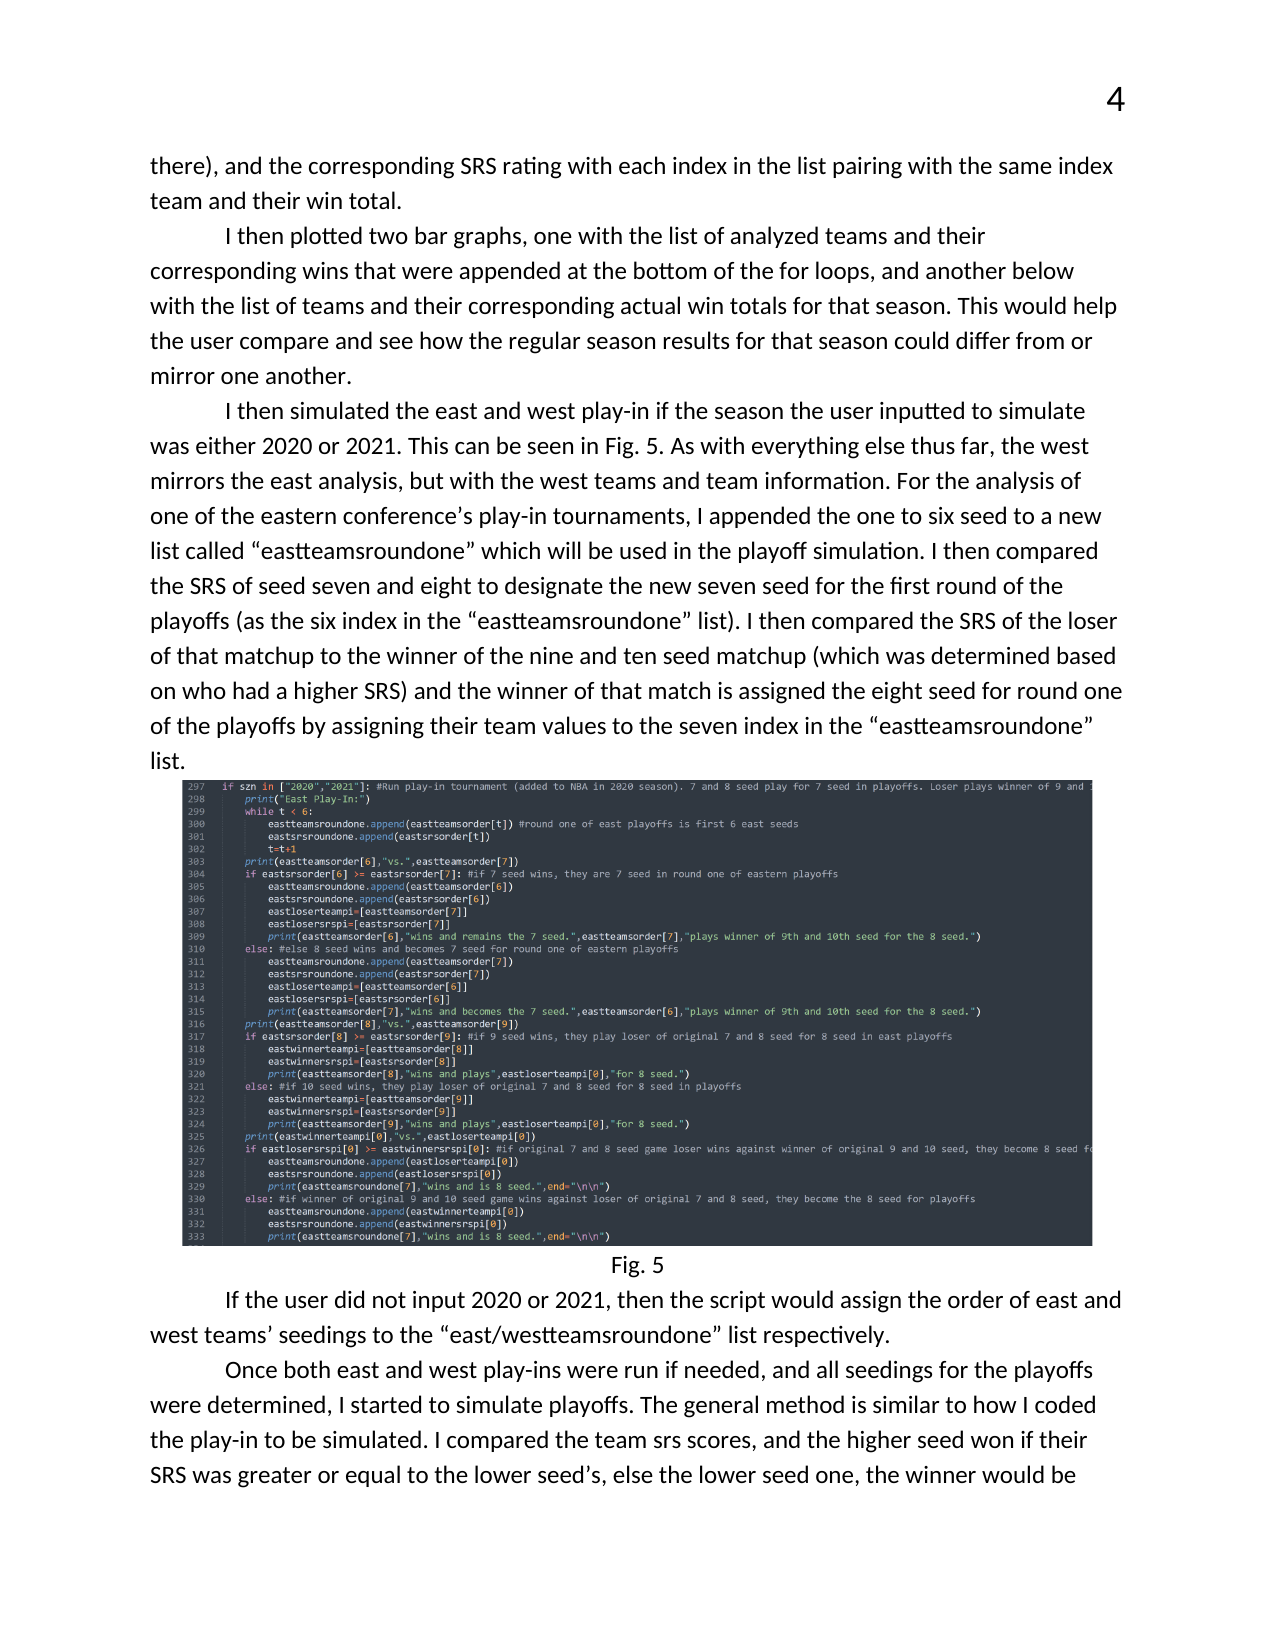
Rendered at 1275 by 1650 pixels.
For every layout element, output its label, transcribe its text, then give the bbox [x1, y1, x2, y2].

picture [182, 780, 1093, 1246]
text I then plotted two bar graphs, one with the list of analyzed teams and their corresponding wins that were appended at the bottom of the for loops, and another below with the list of teams and their corresponding actual win totals for that season. This would help the user compare and see how the regular season results for that season could differ from or mirror one another. [150, 220, 1125, 391]
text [150, 1354, 1125, 1490]
text I then simulated the east and west play-in if the season the user inputted to simulate was either 2020 or 2021. This can be seen in Fig. 5. As with everything else thus far, the west mirrors the east analysis, but with the west teams and team information. For the analysis of one of the eastern conference’s play-in tournaments, I appended the one to six seed to a new list called “eastteamsroundone” which will be used in the playoff simulation. I then compared the SRS of seed seven and eight to designate the new seven seed for the first round of the playoffs (as the six index in the “eastteamsroundone” list). I then compared the SRS of the loser of that matchup to the winner of the nine and ten seed matchup (which was determined based on who had a higher SRS) and the winner of that match is assigned the eight seed for round one of the playoffs by assigning their team values to the seven index in the “eastteamsroundone” list. [150, 395, 1125, 776]
text If the user did not input 2020 or 2021, then the script would assign the order of east and west teams’ seedings to the “east/westteamsroundone” list respectively. [150, 1284, 1125, 1350]
text Fig. 5 [150, 1249, 1125, 1280]
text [150, 150, 1125, 216]
